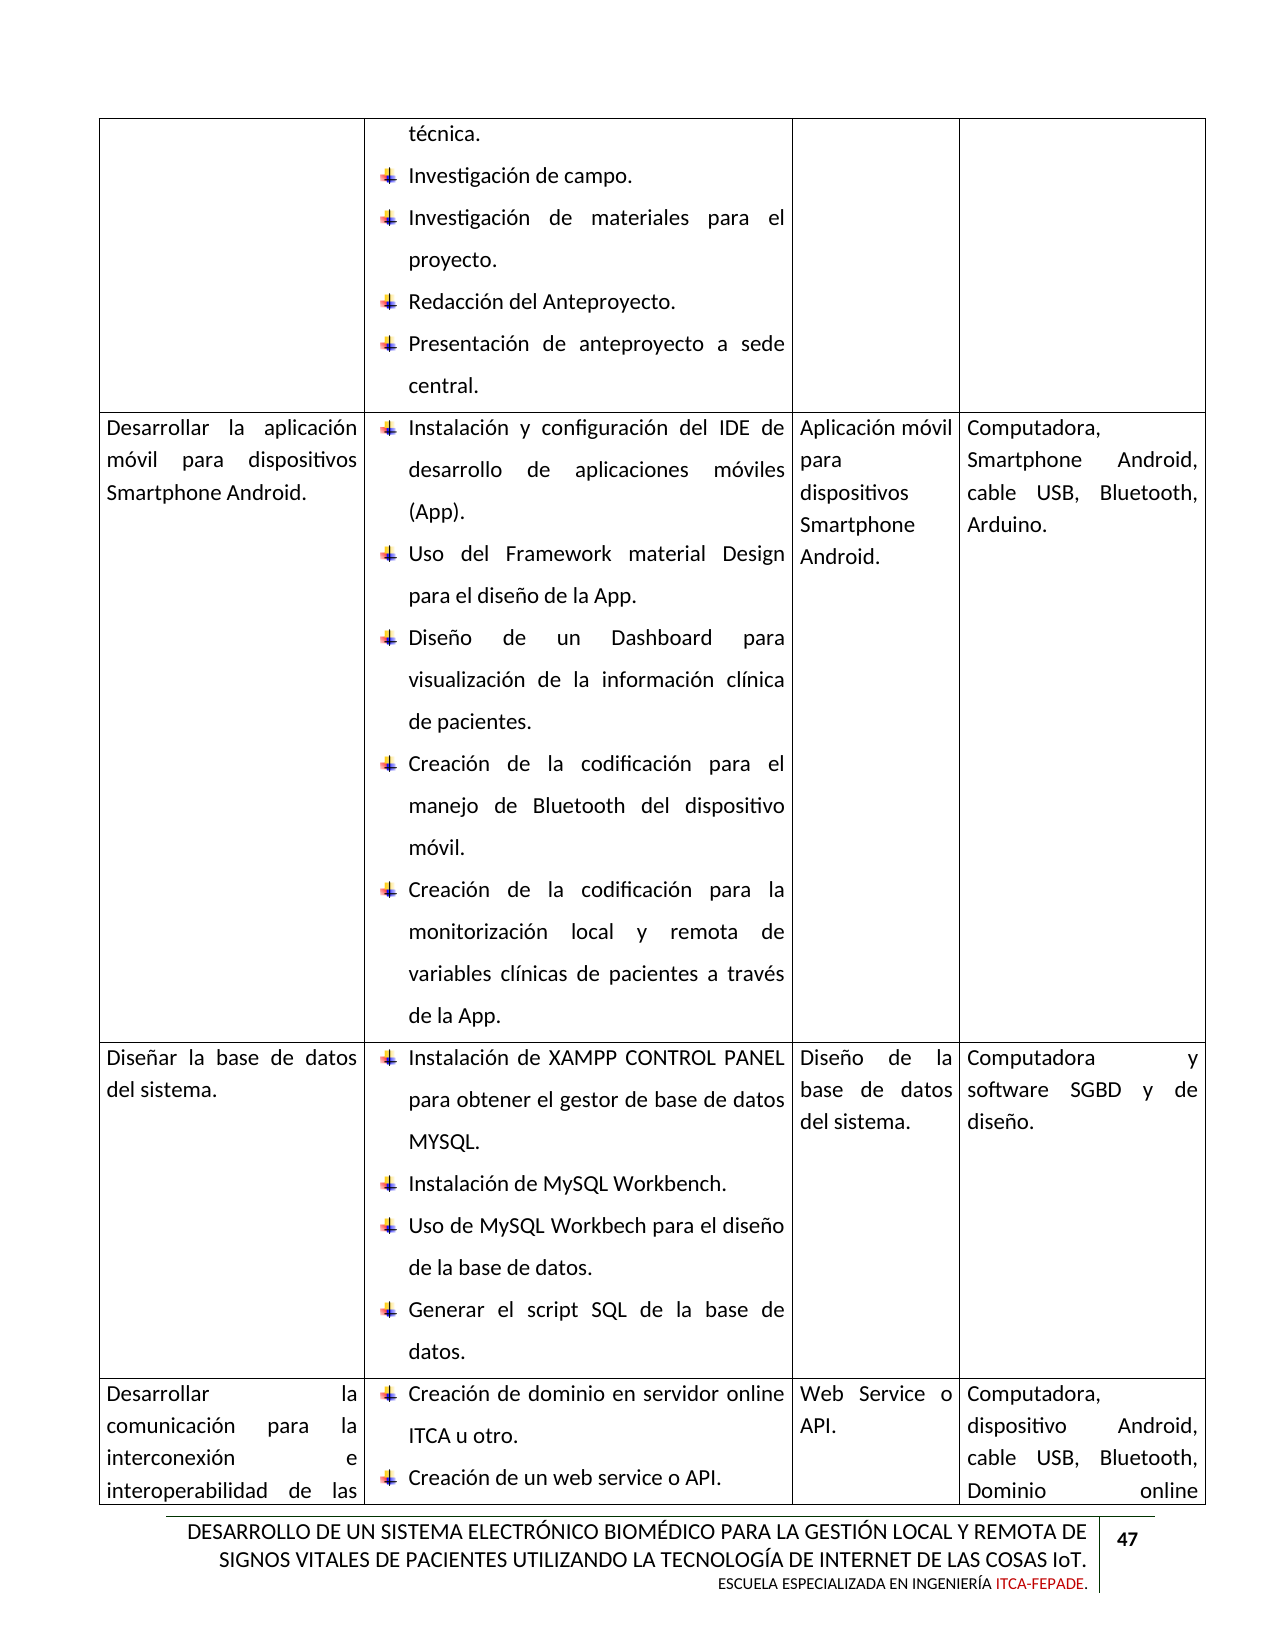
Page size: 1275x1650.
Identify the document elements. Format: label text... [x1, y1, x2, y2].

table_cell Instalación y configuración del IDE de desarrollo de aplicaciones móviles (App). Uso del Framework material Design para el diseño de la App. Diseño de un Dashboard para visualización de la información clínica de pacientes. Creación de la codificación para el manejo de Bluetooth del dispositivo móvil. Creación de la codificación para la monitorización local y remota de variables clínicas de pacientes a través de la App. [365, 413, 792, 1042]
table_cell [960, 119, 1205, 412]
picture [380, 1216, 397, 1234]
table_cell Desarrollar la aplicación móvil para dispositivos Smartphone Android. [100, 413, 364, 1042]
table_cell Computadora, Smartphone Android, cable USB, Bluetooth, Arduino. [960, 413, 1205, 1042]
table_cell Diseñar la base de datos del sistema. [100, 1043, 364, 1378]
picture [380, 880, 397, 898]
picture [380, 1300, 397, 1318]
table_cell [365, 1379, 792, 1504]
table_cell Instalación de XAMPP CONTROL PANEL para obtener el gestor de base de datos MYSQL. Instalación de MySQL Workbench. Uso de MySQL Workbech para el diseño de la base de datos. Generar el script SQL de la base de datos. [365, 1043, 792, 1378]
picture [380, 628, 397, 646]
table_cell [100, 119, 364, 412]
table_cell Web Service o API. [793, 1379, 959, 1504]
picture [380, 544, 397, 562]
picture [380, 1174, 397, 1192]
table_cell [365, 119, 792, 412]
picture [380, 1384, 397, 1402]
table_cell Computadora y software SGBD y de diseño. [960, 1043, 1205, 1378]
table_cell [100, 1379, 364, 1504]
picture [380, 754, 397, 772]
picture [380, 208, 397, 226]
picture [380, 166, 397, 184]
table_cell Diseño de la base de datos del sistema. [793, 1043, 959, 1378]
picture [380, 334, 397, 352]
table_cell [960, 1379, 1205, 1504]
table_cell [793, 119, 959, 412]
picture [380, 1468, 397, 1486]
table_cell Aplicación móvil para dispositivos Smartphone Android. [793, 413, 959, 1042]
picture [380, 419, 397, 436]
picture [380, 292, 397, 310]
picture [380, 1048, 397, 1066]
